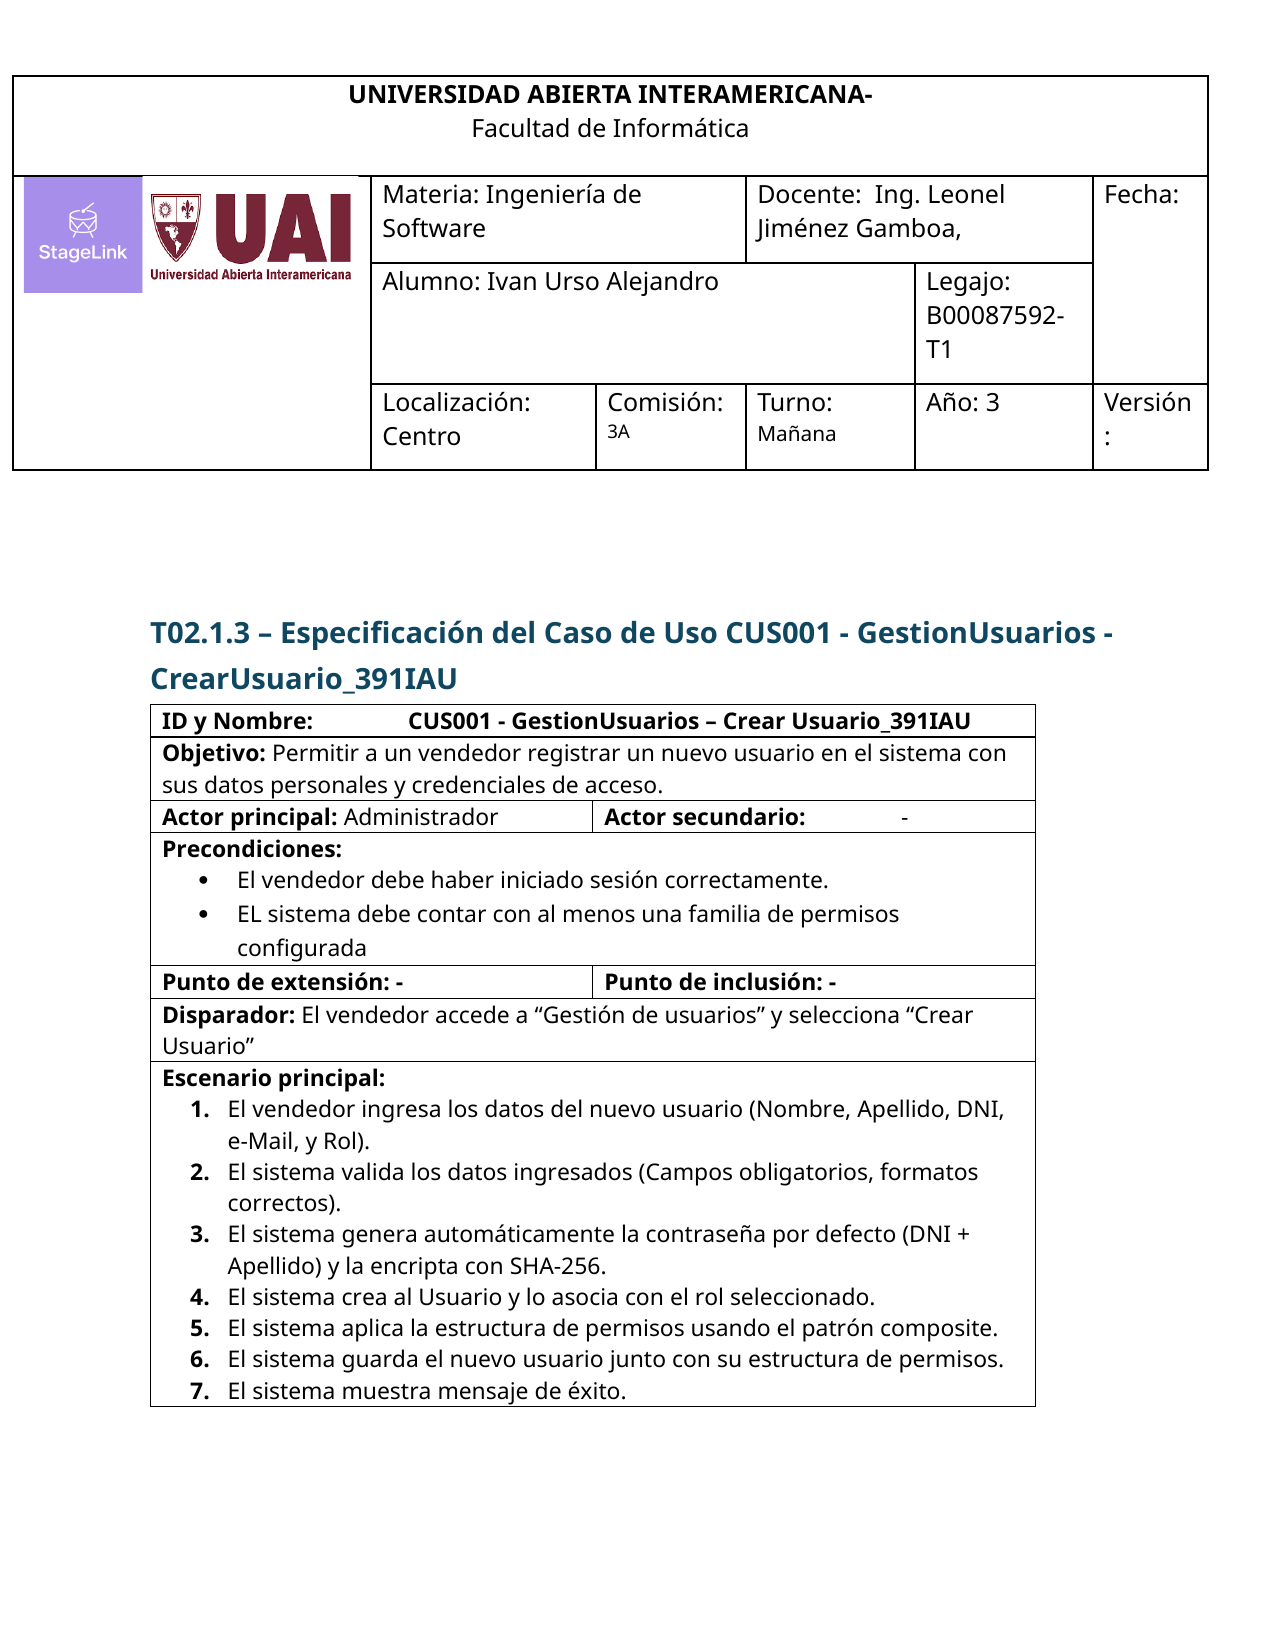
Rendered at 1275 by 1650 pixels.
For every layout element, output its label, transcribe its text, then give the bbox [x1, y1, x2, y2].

table_cell Actor secundario: - [593, 801, 1035, 832]
picture [23, 176, 359, 293]
table_cell Escenario principal: El vendedor ingresa los datos del nuevo usuario (Nombre, Apellido, DNI, e-Mail, y Rol). El sistema valida los datos ingresados (Campos obligatorios, formatos correctos). El sistema genera automáticamente la contraseña por defecto (DNI + Apellido) y la encripta con SHA-256. El sistema crea al Usuario y lo asocia con el rol seleccionado. El sistema aplica la estructura de permisos usando el patrón composite. El sistema guarda el nuevo usuario junto con su estructura de permisos. El sistema muestra mensaje de éxito. [151, 1062, 1035, 1406]
table_cell Objetivo: Permitir a un vendedor registrar un nuevo usuario en el sistema con sus datos personales y credenciales de acceso. [151, 738, 1035, 800]
table_cell Disparador: El vendedor accede a “Gestión de usuarios” y selecciona “Crear Usuario” [151, 999, 1035, 1061]
table_header ID y Nombre: CUS001 - GestionUsuarios – Crear Usuario_391IAU [151, 705, 1035, 736]
table_cell Punto de extensión: - [151, 966, 592, 998]
table_cell Punto de inclusión: - [593, 966, 1035, 998]
subtitle T02.1.3 – Especificación del Caso de Uso CUS001 - GestionUsuarios - CrearUsuario_391IAU [150, 613, 1125, 698]
table_cell Actor principal: Administrador [151, 801, 592, 832]
table_cell Precondiciones: El vendedor debe haber iniciado sesión correctamente. EL sistema debe contar con al menos una familia de permisos configurada [151, 833, 1035, 965]
